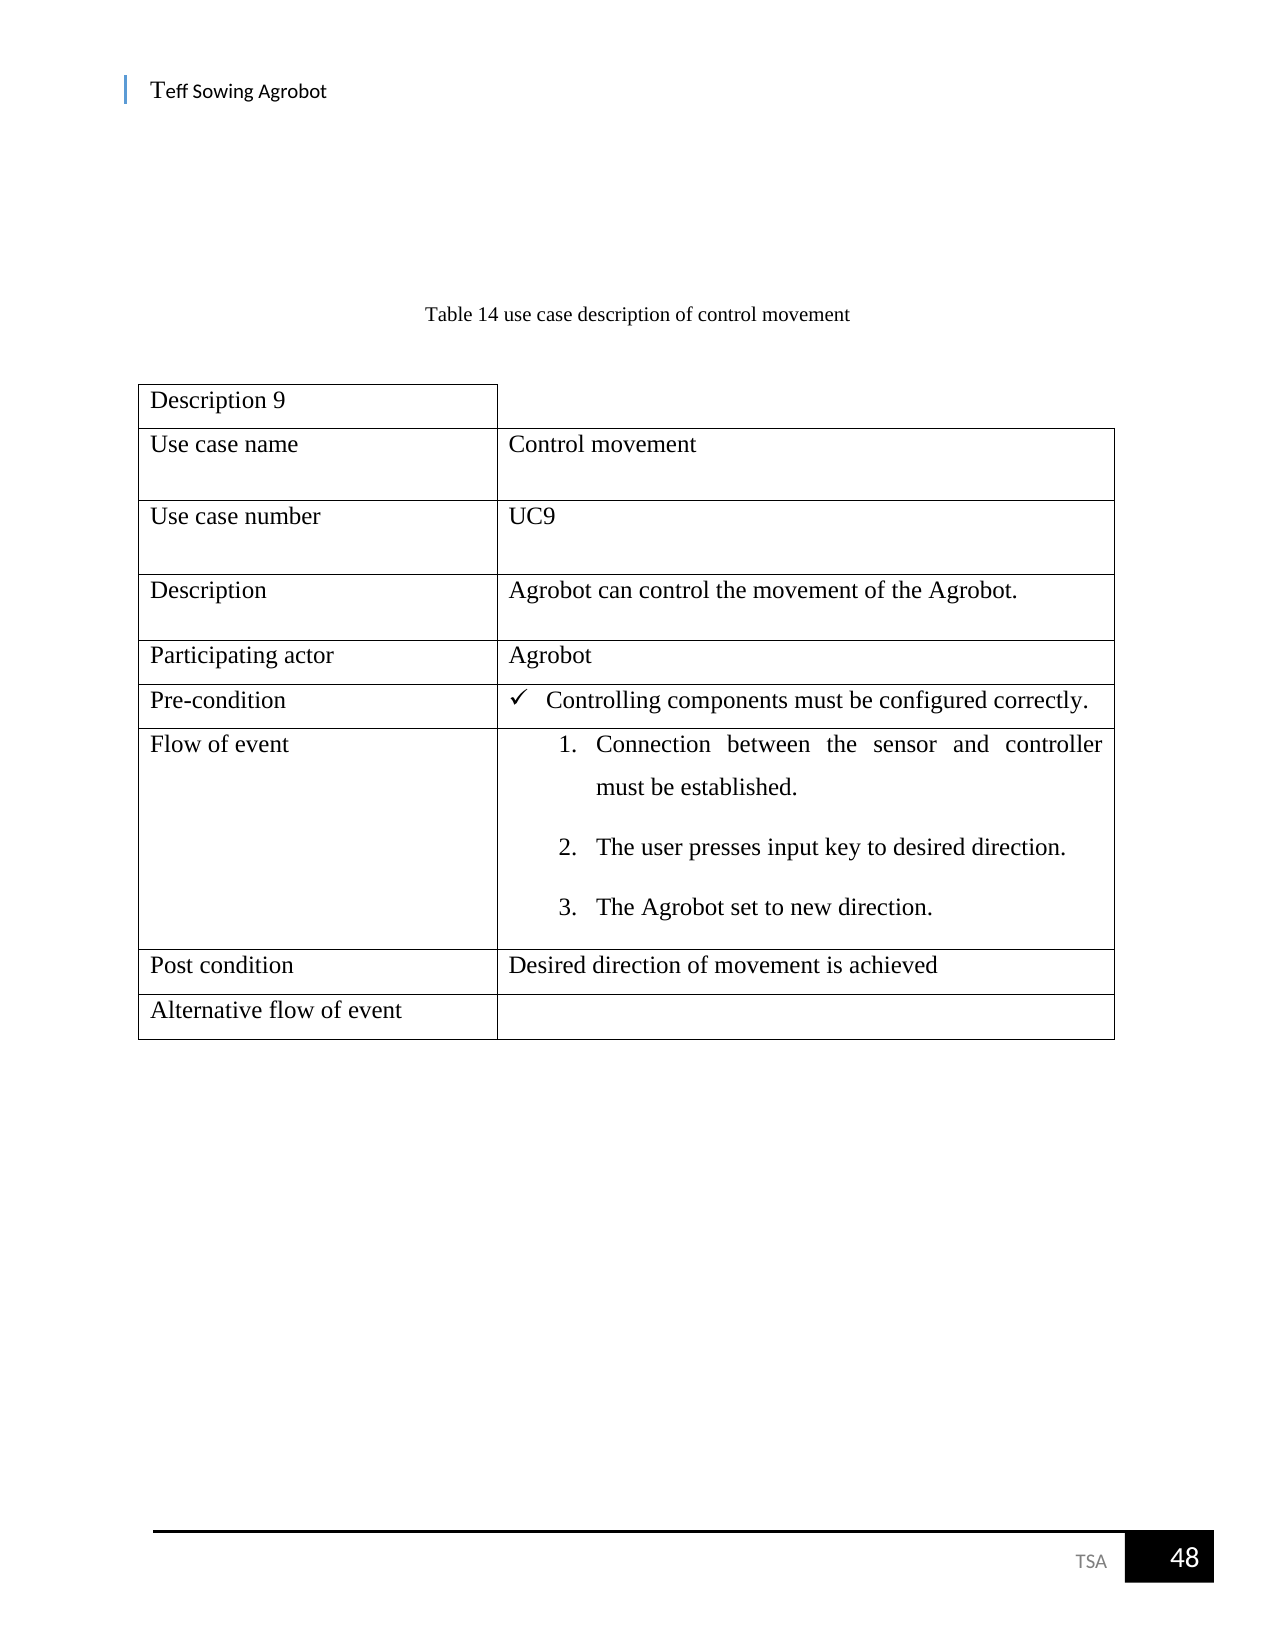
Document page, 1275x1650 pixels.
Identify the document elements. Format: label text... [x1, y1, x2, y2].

table_cell Use case number [139, 501, 497, 574]
table_cell Desired direction of movement is achieved [498, 950, 1114, 994]
table_cell Alternative flow of event [139, 995, 497, 1038]
text Table 14 use case description of control movement [150, 302, 1125, 326]
table_cell Post condition [139, 950, 497, 994]
table_cell Flow of event [139, 729, 497, 949]
table_cell Control movement [498, 429, 1114, 500]
table_cell Participating actor [139, 641, 497, 684]
table_cell Agrobot can control the movement of the Agrobot. [498, 575, 1114, 639]
table_header Description 9 [139, 385, 497, 428]
table_cell Pre-condition [139, 685, 497, 728]
table_cell Description [139, 575, 497, 639]
table_cell Agrobot [498, 641, 1114, 684]
table_cell Connection between the sensor and controller must be established. The user presses input key to desired direction. The Agrobot set to new direction. [498, 729, 1114, 949]
table_cell Controlling components must be configured correctly. [498, 685, 1114, 728]
table_cell UC9 [498, 501, 1114, 574]
table_cell Use case name [139, 429, 497, 500]
table_cell [498, 995, 1114, 1038]
